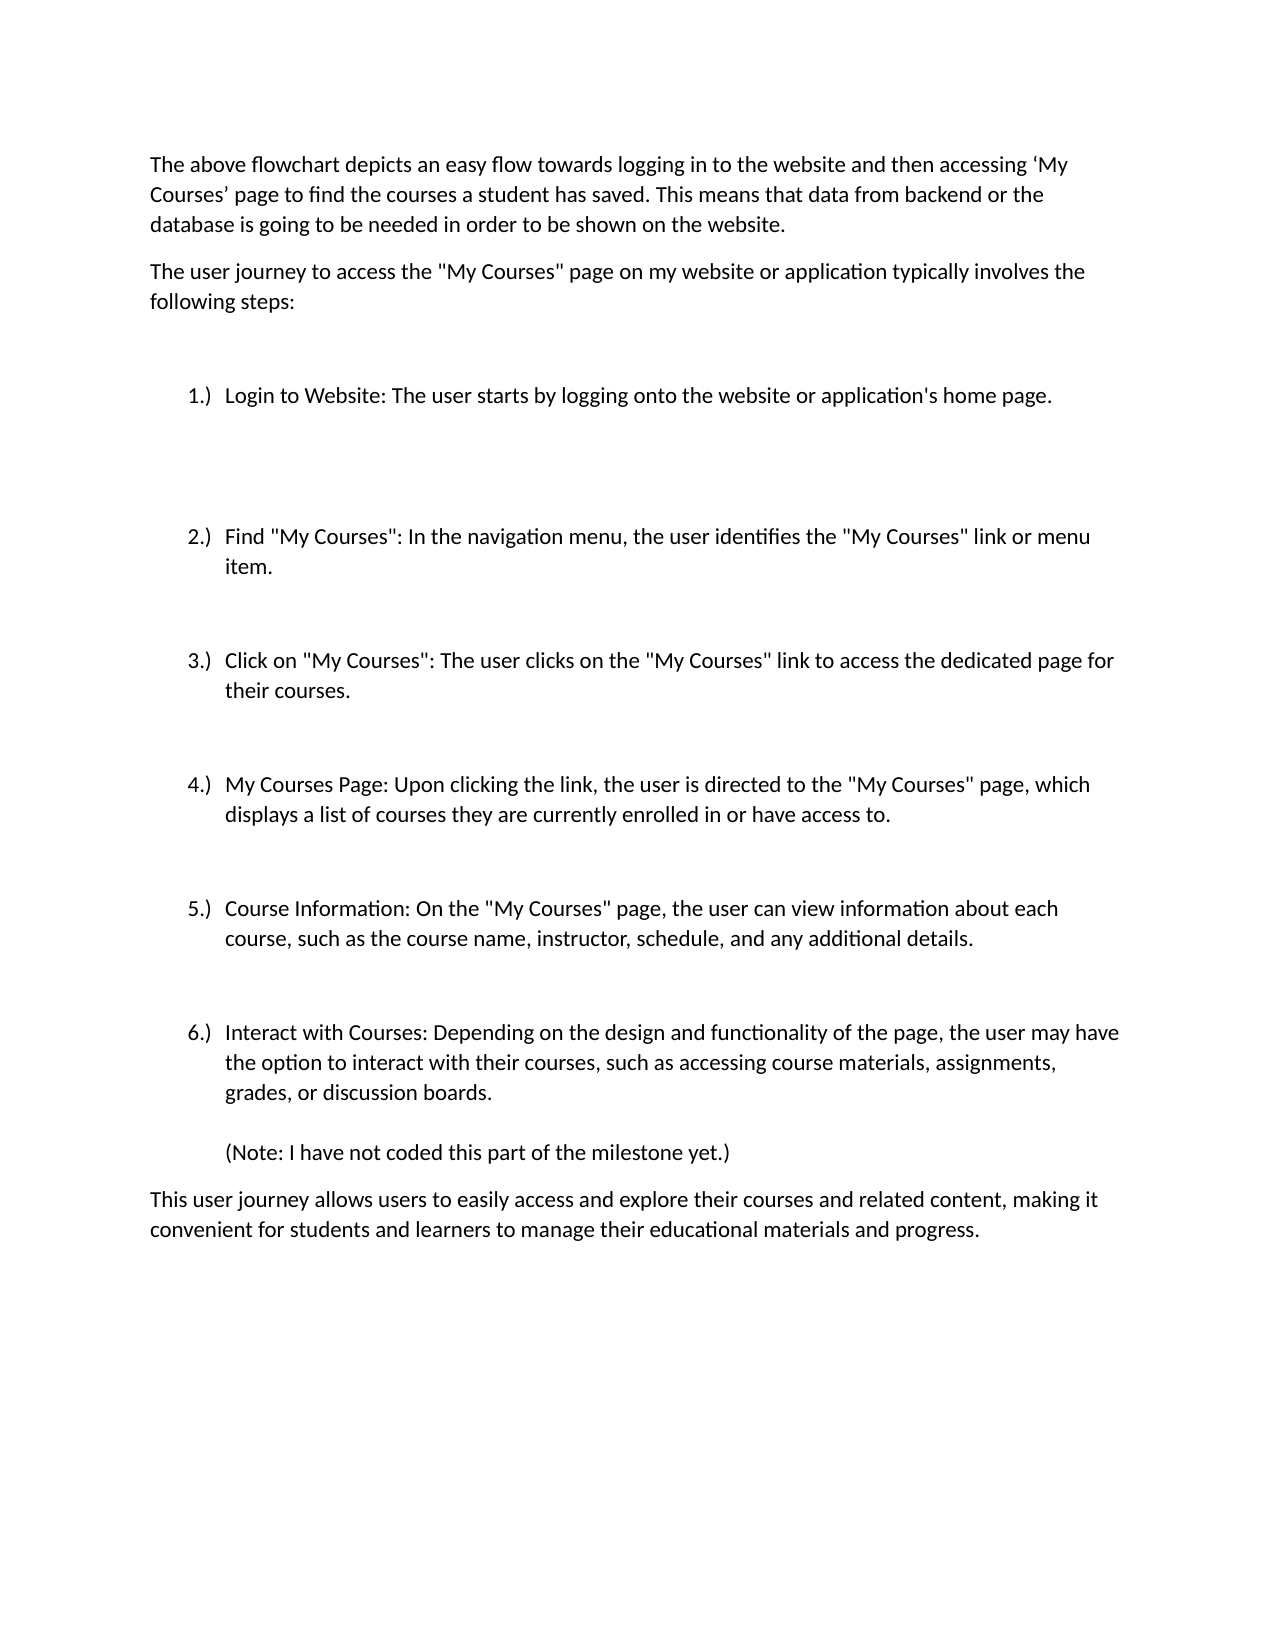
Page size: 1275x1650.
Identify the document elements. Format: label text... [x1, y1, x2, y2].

list Course Information: On the "My Courses" page, the user can view information about each course, such as the course name, instructor, schedule, and any additional details. [187, 894, 1125, 952]
text The above flowchart depicts an easy flow towards logging in to the website and then accessing ‘My Courses’ page to find the courses a student has saved. This means that data from backend or the database is going to be needed in order to be shown on the website. [150, 150, 1125, 238]
list (Note: I have not coded this part of the milestone yet.) [225, 1138, 1125, 1167]
list Click on "My Courses": The user clicks on the "My Courses" link to access the dedicated page for their courses. [187, 646, 1125, 704]
list Find "My Courses": In the navigation menu, the user identifies the "My Courses" link or menu item. [187, 522, 1125, 580]
text The user journey to access the "My Courses" page on my website or application typically involves the following steps: [150, 257, 1125, 316]
list Interact with Courses: Depending on the design and functionality of the page, the user may have the option to interact with their courses, such as accessing course materials, assignments, grades, or discussion boards. [187, 1018, 1125, 1106]
list Login to Website: The user starts by logging onto the website or application's home page. [187, 381, 1125, 409]
text This user journey allows users to easily access and explore their courses and related content, making it convenient for students and learners to manage their educational materials and progress. [150, 1185, 1125, 1244]
list My Courses Page: Upon clicking the link, the user is directed to the "My Courses" page, which displays a list of courses they are currently enrolled in or have access to. [187, 770, 1125, 828]
